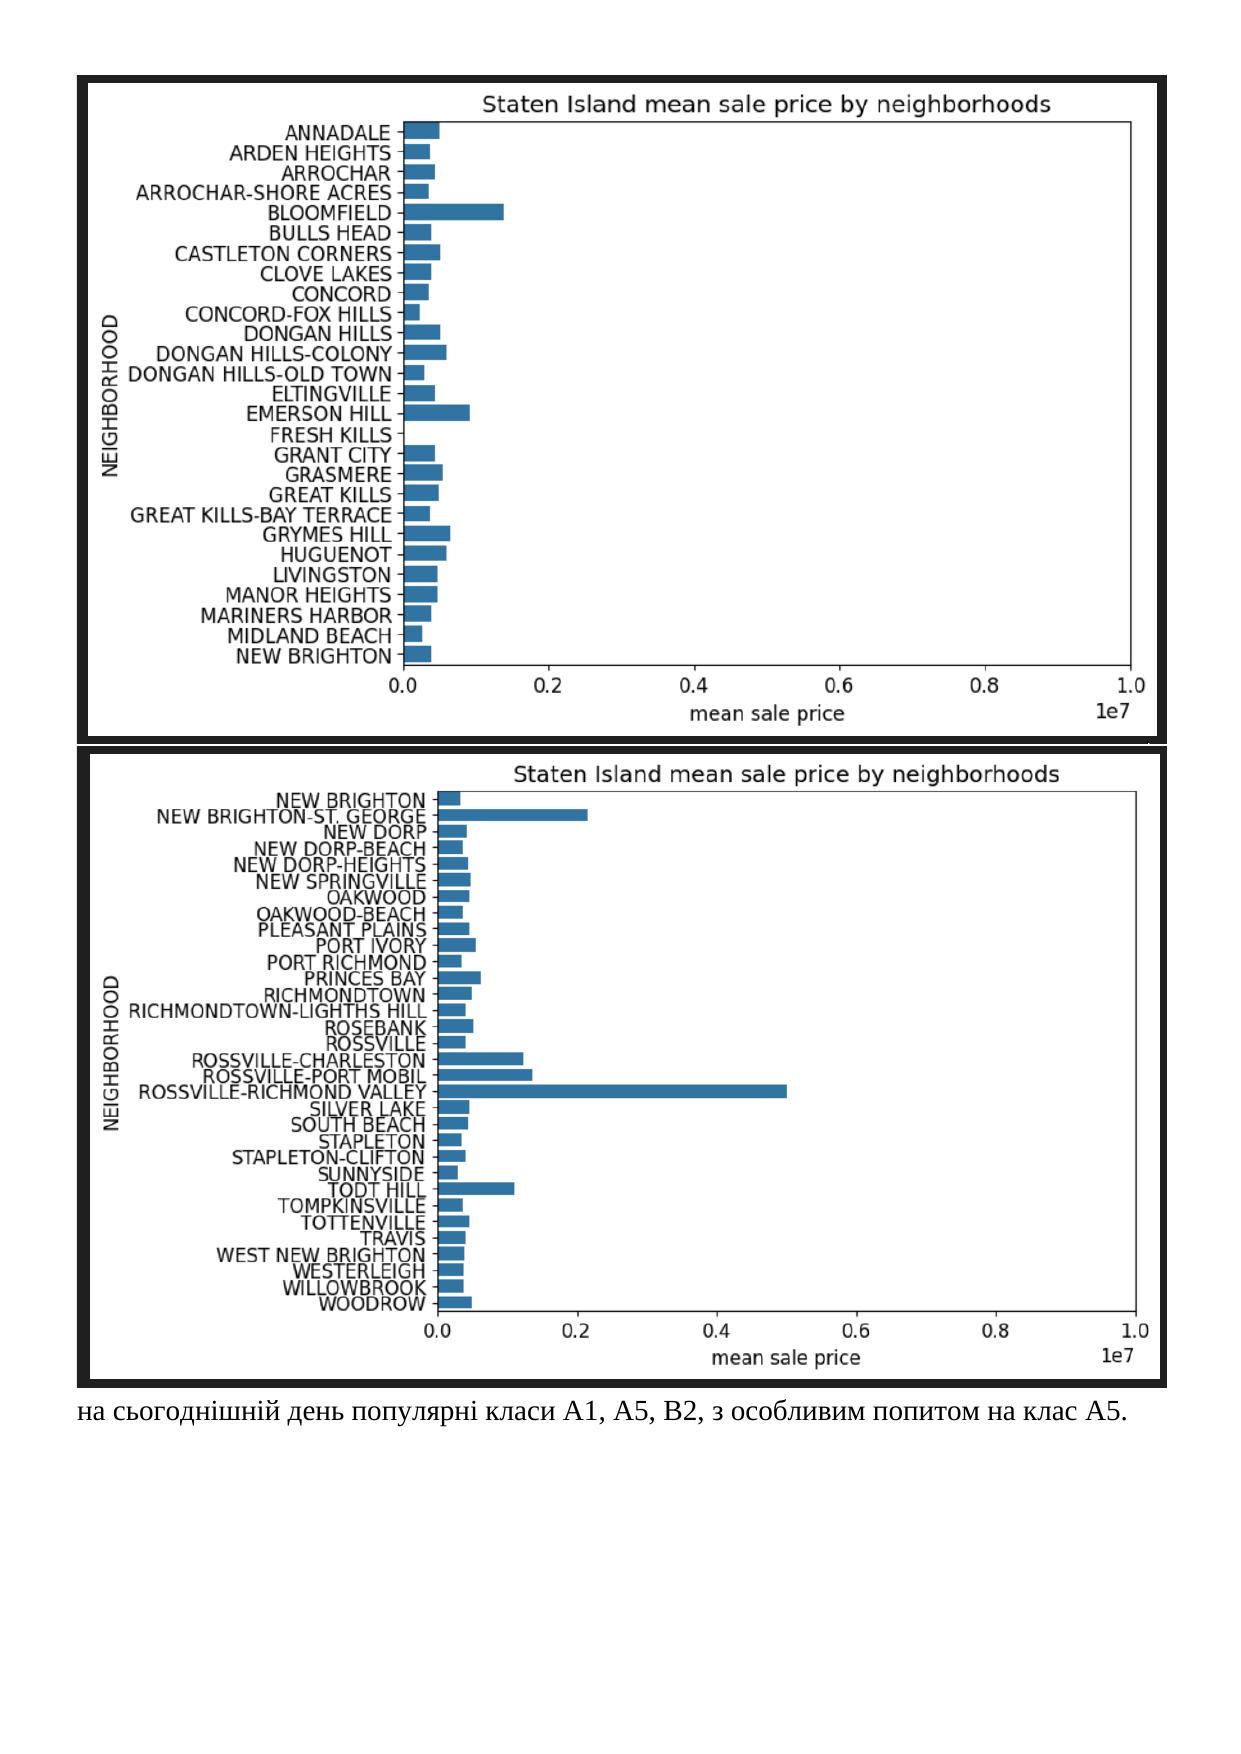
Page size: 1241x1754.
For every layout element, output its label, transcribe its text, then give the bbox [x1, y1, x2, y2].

picture [76, 746, 1167, 1388]
text на сьогоднішній день популярні класи A1, A5, B2, з особливим попитом на клас A5. [77, 1393, 1165, 1426]
picture [76, 75, 1167, 744]
